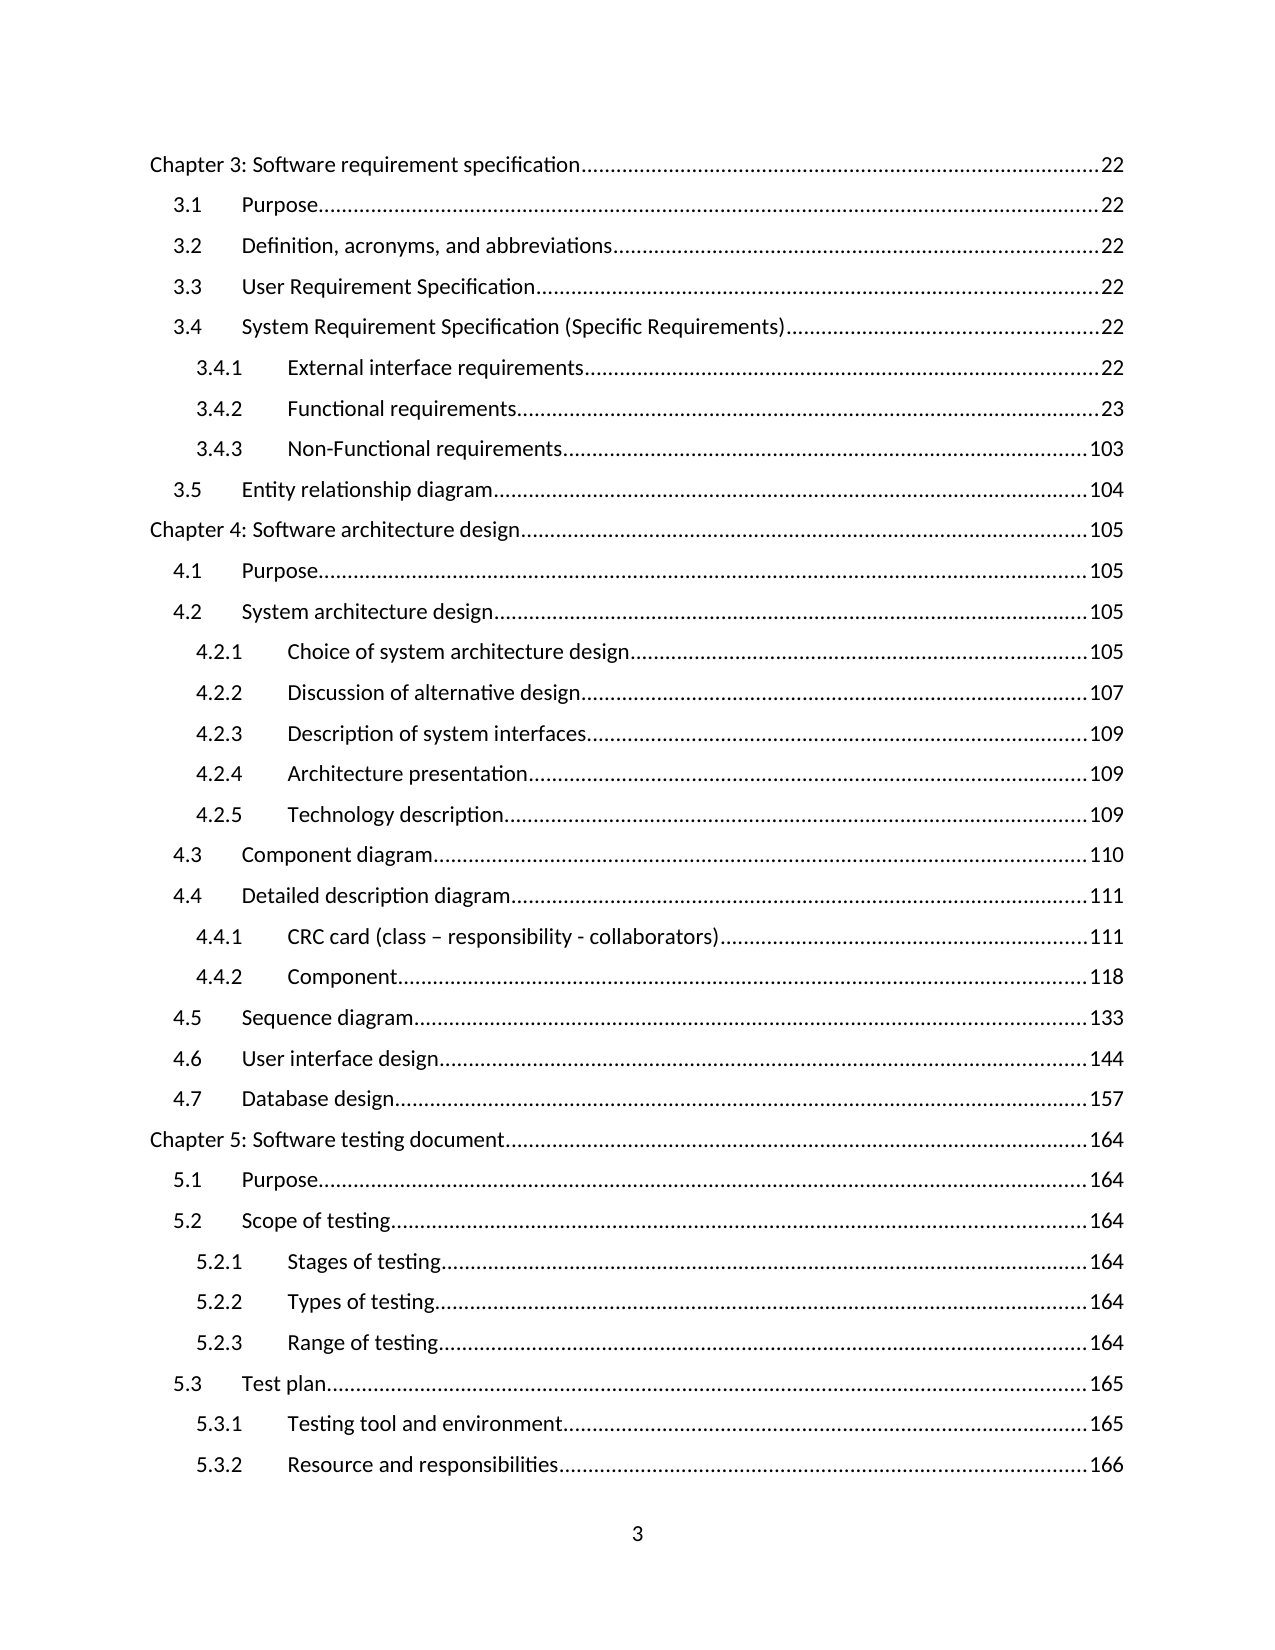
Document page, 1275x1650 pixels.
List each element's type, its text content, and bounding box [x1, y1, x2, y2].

text Chapter 3: Software requirement specification 22 [150, 150, 1125, 178]
text 5.3.1 Testing tool and environment 165 [196, 1409, 1125, 1437]
text 3.2 Definition, acronyms, and abbreviations 22 [173, 231, 1125, 259]
text 4.2.1 Choice of system architecture design 105 [196, 637, 1125, 666]
text 4.3 Component diagram 110 [173, 841, 1125, 869]
text 4.2 System architecture design 105 [173, 597, 1125, 625]
text 5.3 Test plan 165 [173, 1369, 1125, 1397]
text 3.4.2 Functional requirements 23 [196, 394, 1125, 422]
text 4.1 Purpose 105 [173, 556, 1125, 584]
text 5.2.1 Stages of testing 164 [196, 1247, 1125, 1275]
text 4.2.2 Discussion of alternative design 107 [196, 678, 1125, 706]
text 3.3 User Requirement Specification 22 [173, 272, 1125, 300]
text 5.2.2 Types of testing 164 [196, 1287, 1125, 1316]
text 5.2 Scope of testing 164 [173, 1206, 1125, 1234]
text 5.1 Purpose 164 [173, 1166, 1125, 1194]
text 3.4.1 External interface requirements 22 [196, 353, 1125, 381]
text 4.6 User interface design 144 [173, 1044, 1125, 1072]
text 4.4 Detailed description diagram 111 [173, 881, 1125, 909]
text 3.4 System Requirement Specification (Specific Requirements) 22 [173, 312, 1125, 341]
text 5.2.3 Range of testing 164 [196, 1328, 1125, 1356]
text 4.4.2 Component 118 [196, 962, 1125, 991]
text 4.2.5 Technology description 109 [196, 800, 1125, 828]
text 3.1 Purpose 22 [173, 191, 1125, 219]
text 3.5 Entity relationship diagram 104 [173, 475, 1125, 503]
text 4.2.3 Description of system interfaces 109 [196, 719, 1125, 747]
text 4.2.4 Architecture presentation 109 [196, 759, 1125, 787]
text Chapter 4: Software architecture design 105 [150, 516, 1125, 544]
text 5.3.2 Resource and responsibilities 166 [196, 1450, 1125, 1478]
text 4.7 Database design 157 [173, 1084, 1125, 1112]
text 4.4.1 CRC card (class – responsibility - collaborators) 111 [196, 922, 1125, 950]
text 4.5 Sequence diagram 133 [173, 1003, 1125, 1031]
text Chapter 5: Software testing document 164 [150, 1125, 1125, 1153]
text 3.4.3 Non-Functional requirements 103 [196, 434, 1125, 462]
